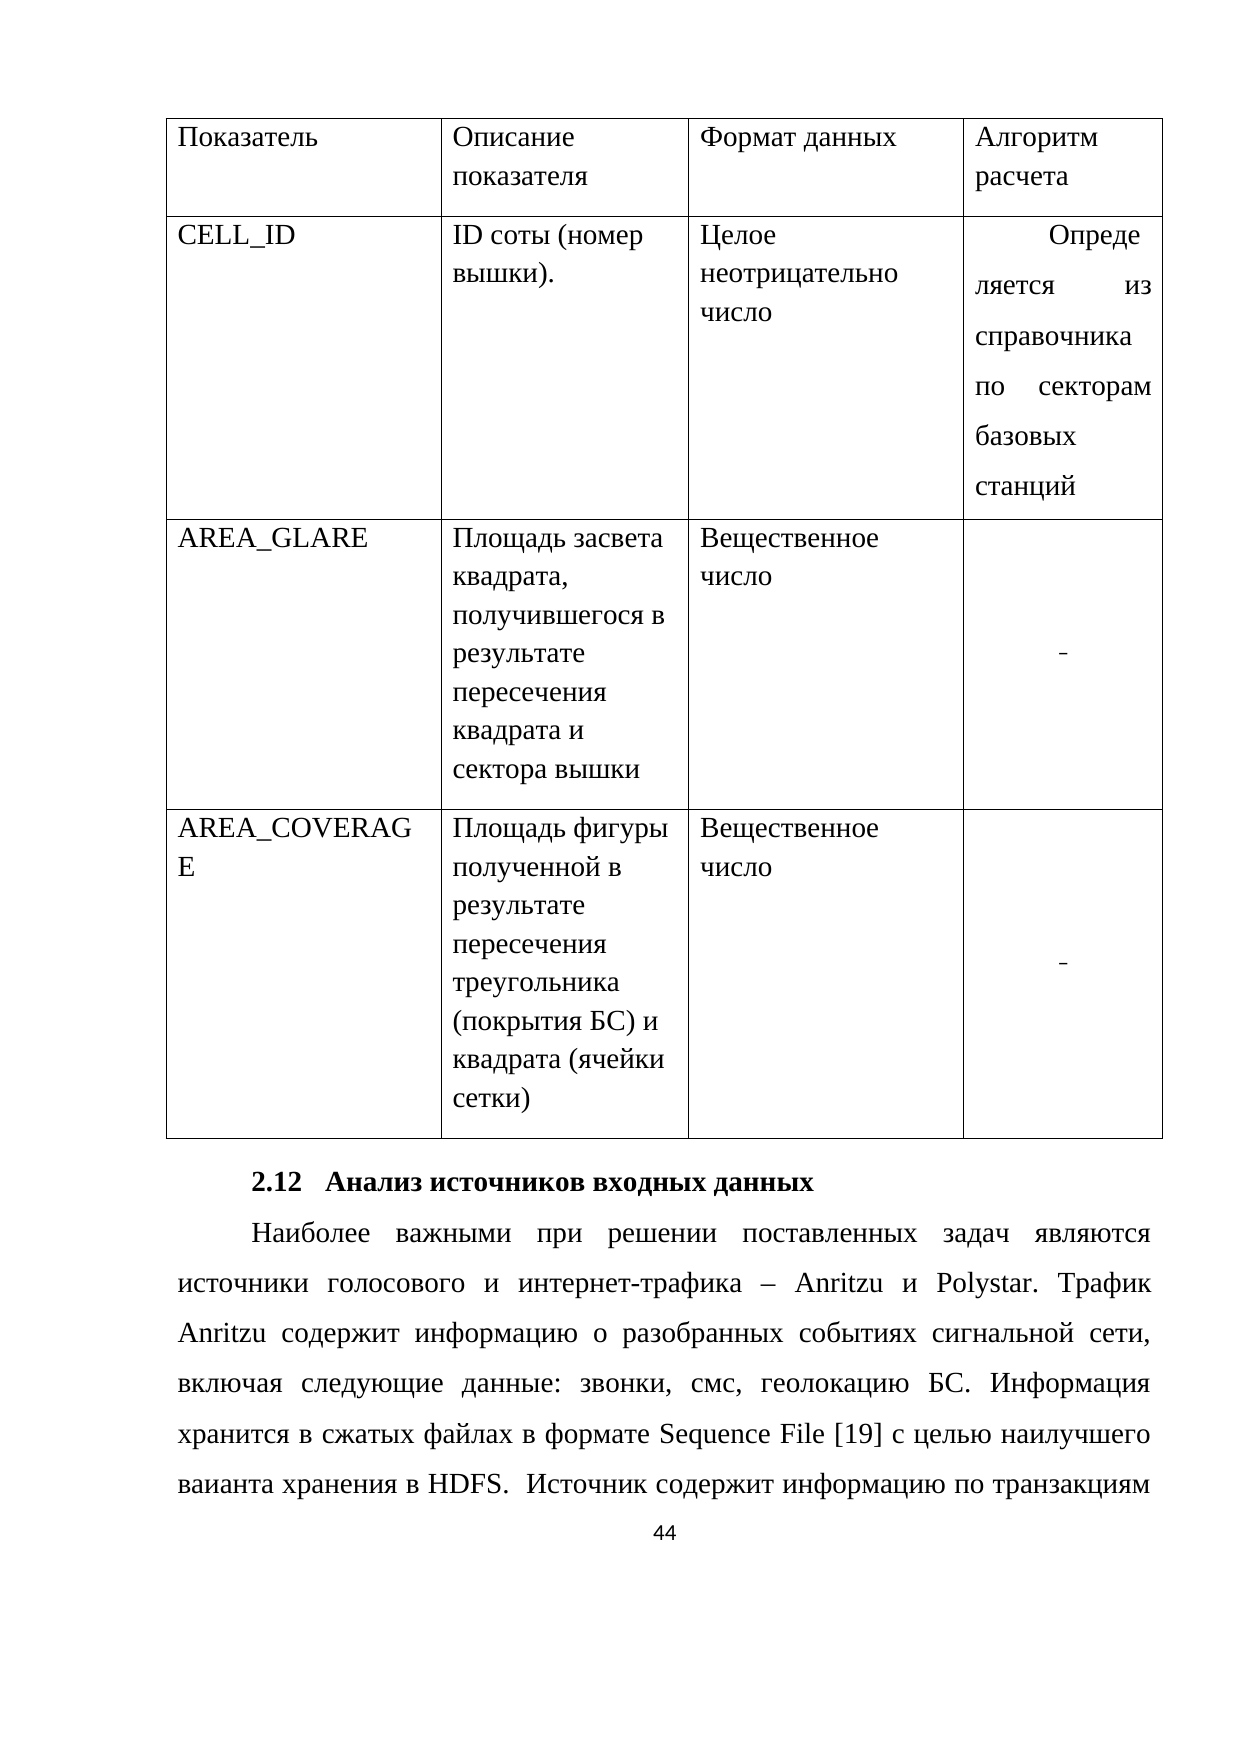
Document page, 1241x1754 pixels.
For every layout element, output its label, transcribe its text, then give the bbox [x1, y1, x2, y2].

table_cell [964, 217, 1162, 519]
table_cell ID соты (номер вышки). [442, 217, 688, 519]
table_cell AREA_GLARE [167, 520, 441, 809]
table_cell Целое неотрицательно число [689, 217, 963, 519]
table_cell Вещественное число [689, 520, 963, 809]
table_header Формат данных [689, 119, 963, 216]
table_cell CELL_ID [167, 217, 441, 519]
table_cell AREA_COVERAGE [167, 810, 441, 1138]
table_header Показатель [167, 119, 441, 216]
table_cell Площадь фигуры полученной в результате пересечения треугольника (покрытия БС) и квадрата (ячейки сетки) [442, 810, 688, 1138]
table_cell – [964, 810, 1162, 1138]
table_cell Площадь засвета квадрата, получившегося в результате пересечения квадрата и сектора вышки [442, 520, 688, 809]
table_header Описание показателя [442, 119, 688, 216]
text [177, 1215, 1152, 1500]
table_cell – [964, 520, 1162, 809]
table_header Алгоритм расчета [964, 119, 1162, 216]
text Анализ источников входных данных [177, 1164, 1152, 1198]
table_cell Вещественное число [689, 810, 963, 1138]
